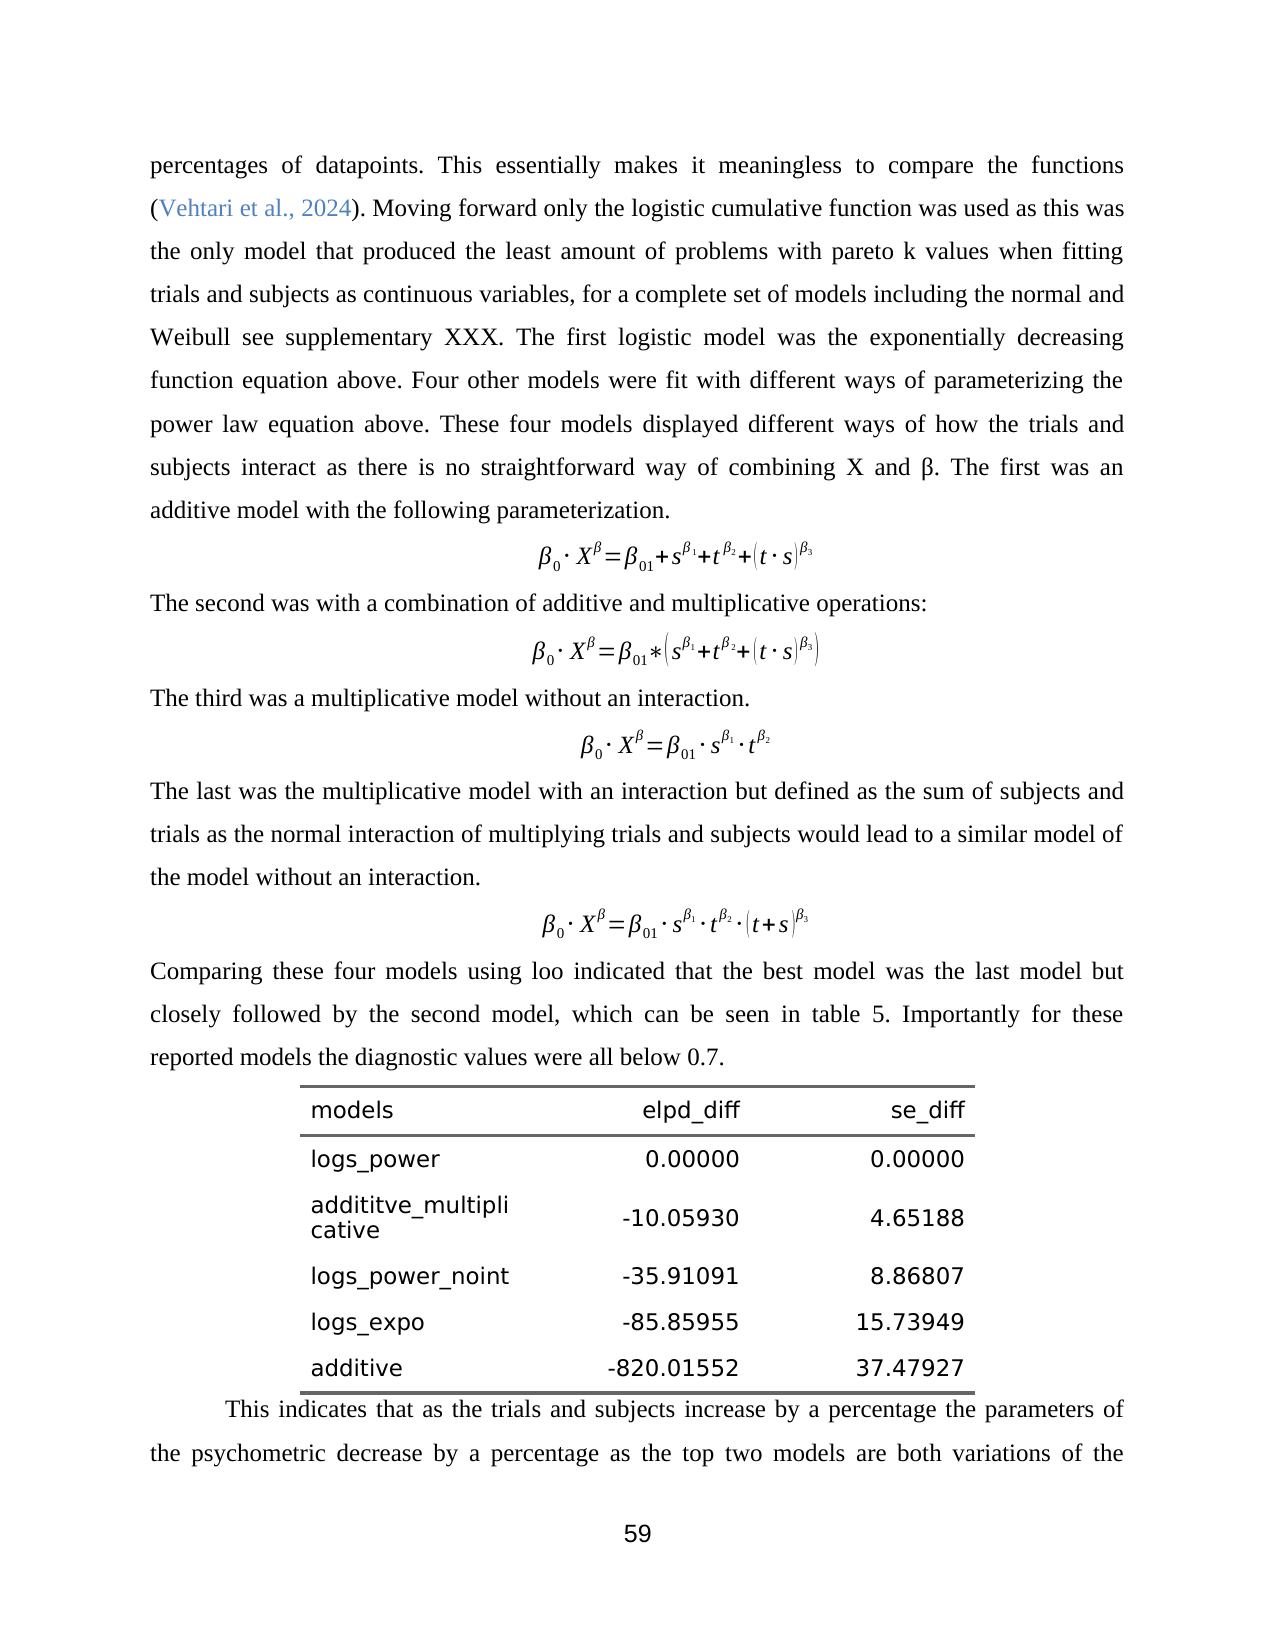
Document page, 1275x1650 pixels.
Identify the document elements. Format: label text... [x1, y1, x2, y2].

table_cell 0.00000 [525, 1137, 750, 1183]
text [150, 1394, 1125, 1466]
table_cell 15.73949 [750, 1300, 975, 1346]
table_header elpd_diff [525, 1088, 750, 1134]
table_cell 8.86807 [750, 1254, 975, 1300]
table_cell -820.01552 [525, 1346, 750, 1391]
table_cell 4.65188 [750, 1183, 975, 1254]
text The third was a multiplicative model without an interaction. [150, 683, 1125, 712]
text The second was with a combination of additive and multiplicative operations: [150, 588, 1125, 617]
text The last was the multiplicative model with an interaction but defined as the sum of subjects and trials as the normal interaction of multiplying trials and subjects would lead to a similar model of the model without an interaction. [150, 776, 1125, 891]
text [150, 150, 1125, 524]
table_cell logs_expo [300, 1300, 525, 1346]
table_cell addititve_multiplicative [300, 1183, 525, 1254]
table_cell 0.00000 [750, 1137, 975, 1183]
table_cell -10.05930 [525, 1183, 750, 1254]
table_header models [300, 1088, 525, 1134]
table_cell -35.91091 [525, 1254, 750, 1300]
text Comparing these four models using loo indicated that the best model was the last model but closely followed by the second model, which can be seen in table 5. Importantly for these reported models the diagnostic values were all below 0.7. [150, 956, 1125, 1071]
table_cell logs_power [300, 1137, 525, 1183]
table_cell 37.47927 [750, 1346, 975, 1391]
table_cell additive [300, 1346, 525, 1391]
table_header se_diff [750, 1088, 975, 1134]
table_cell -85.85955 [525, 1300, 750, 1346]
table_cell logs_power_noint [300, 1254, 525, 1300]
